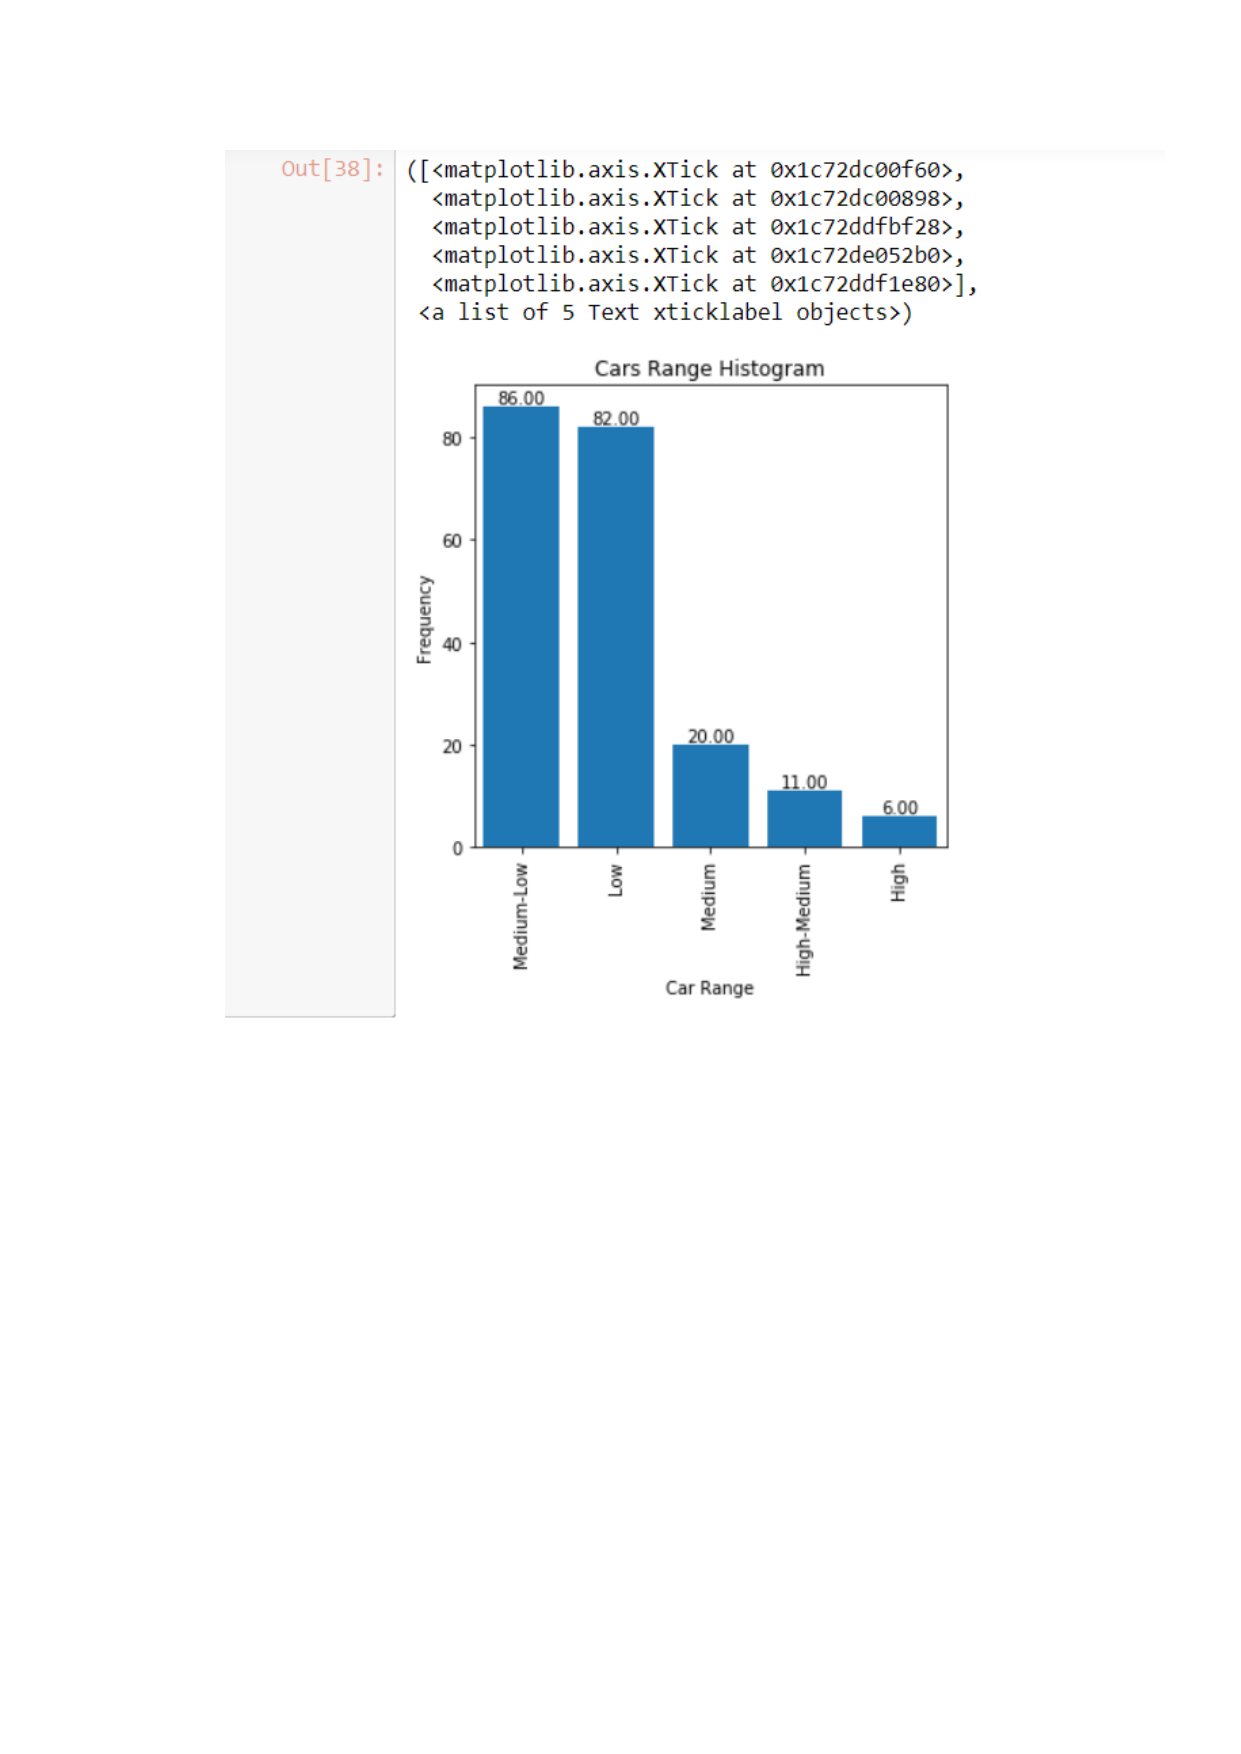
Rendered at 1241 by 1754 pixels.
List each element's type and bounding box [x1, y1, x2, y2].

picture [225, 150, 1166, 1034]
